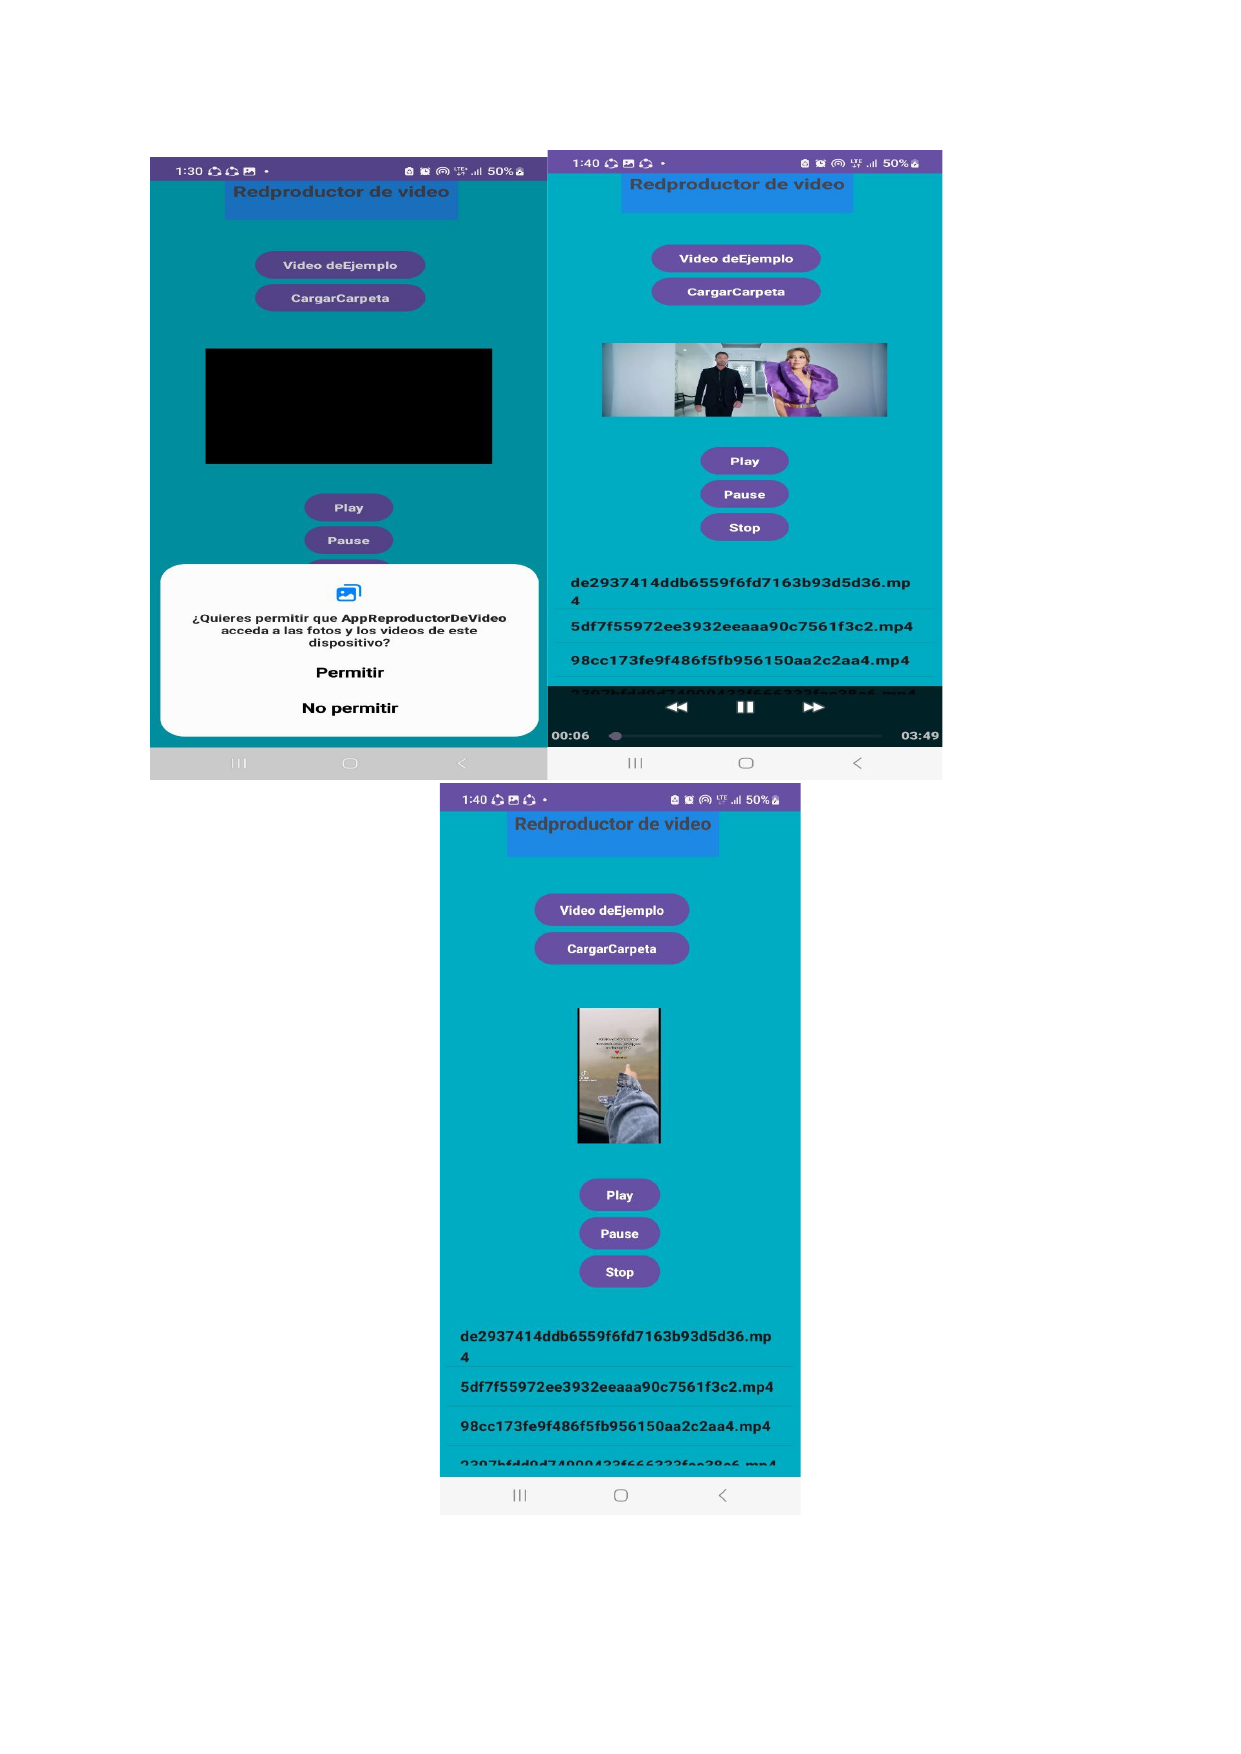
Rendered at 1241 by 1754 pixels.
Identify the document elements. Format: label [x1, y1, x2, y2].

picture [150, 150, 943, 780]
picture [439, 783, 801, 1515]
